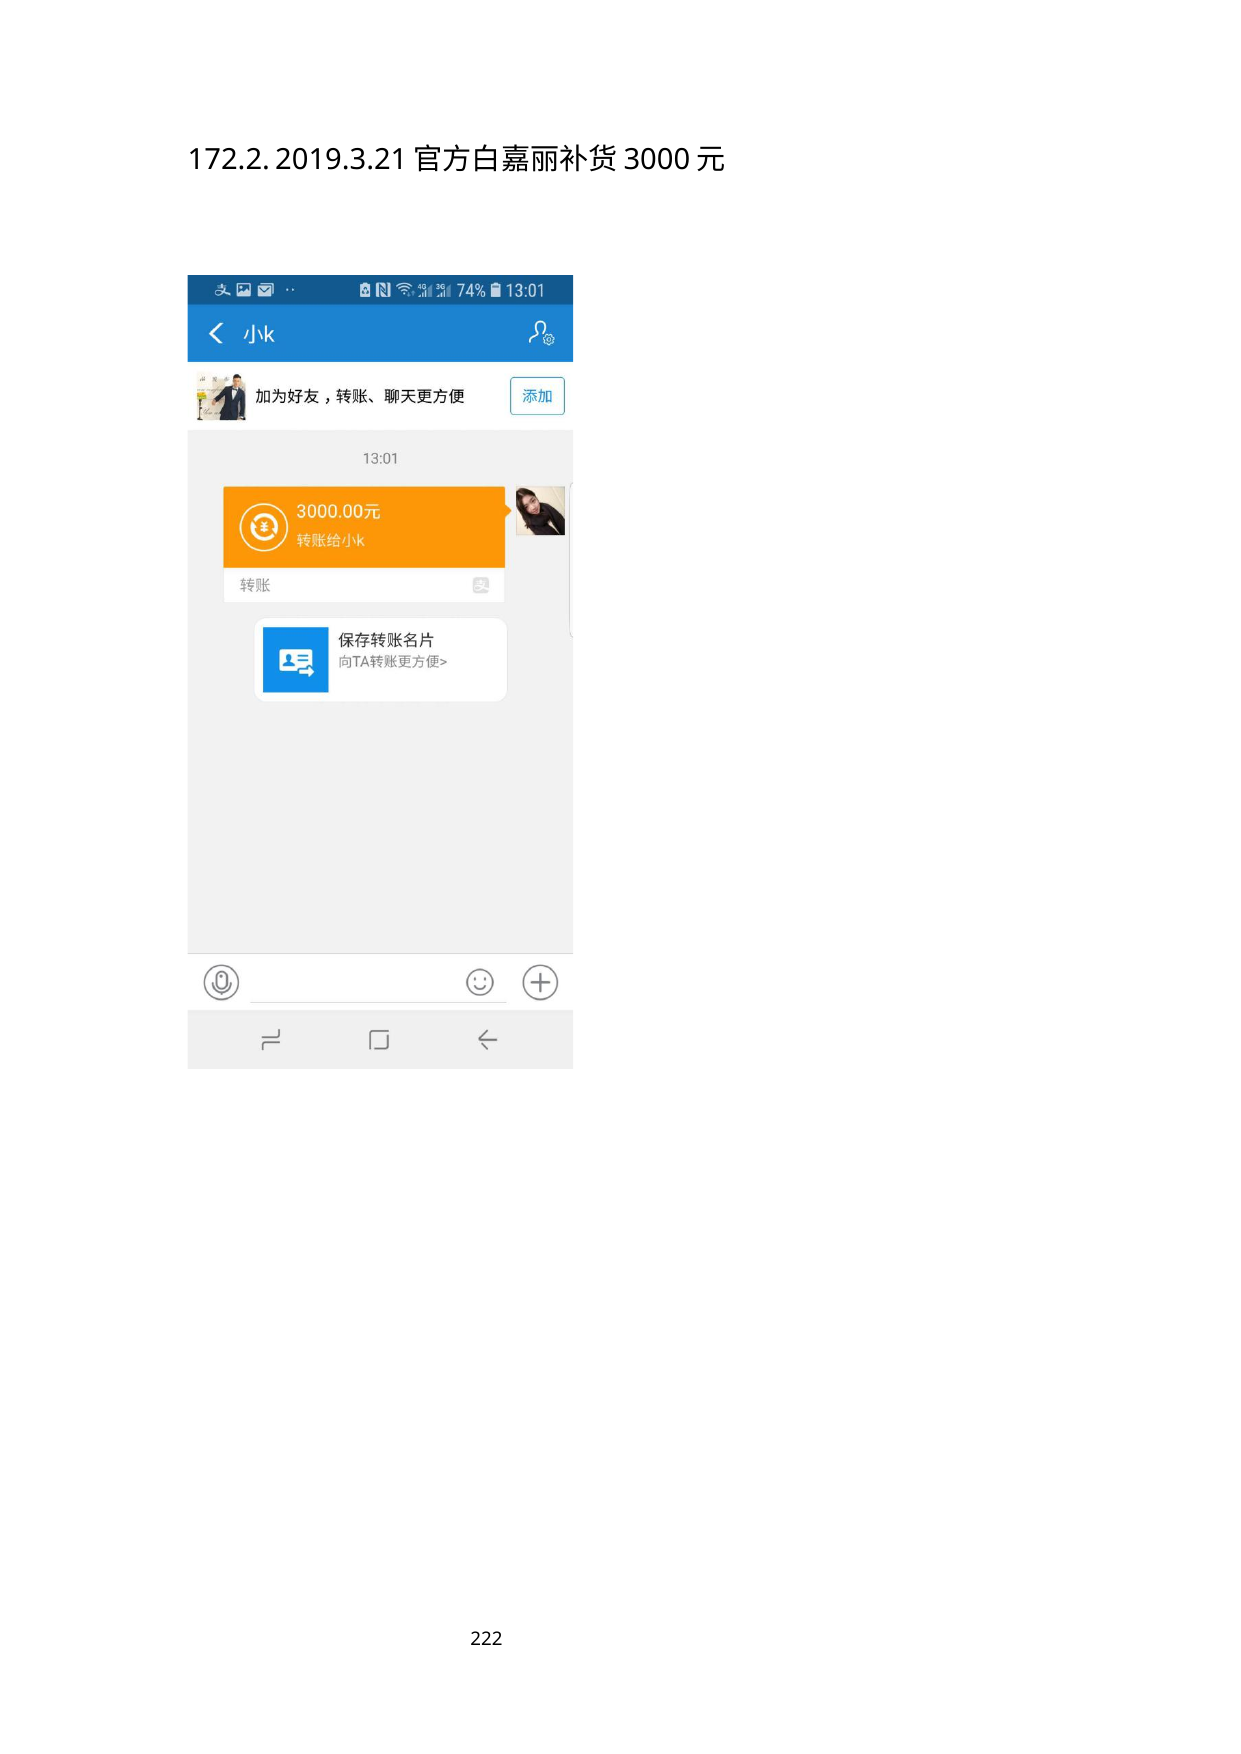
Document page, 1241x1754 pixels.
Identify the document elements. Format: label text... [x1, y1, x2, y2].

picture [187, 275, 574, 1069]
subtitle 2019.3.21官方白嘉丽补货3000元 [187, 124, 1053, 189]
